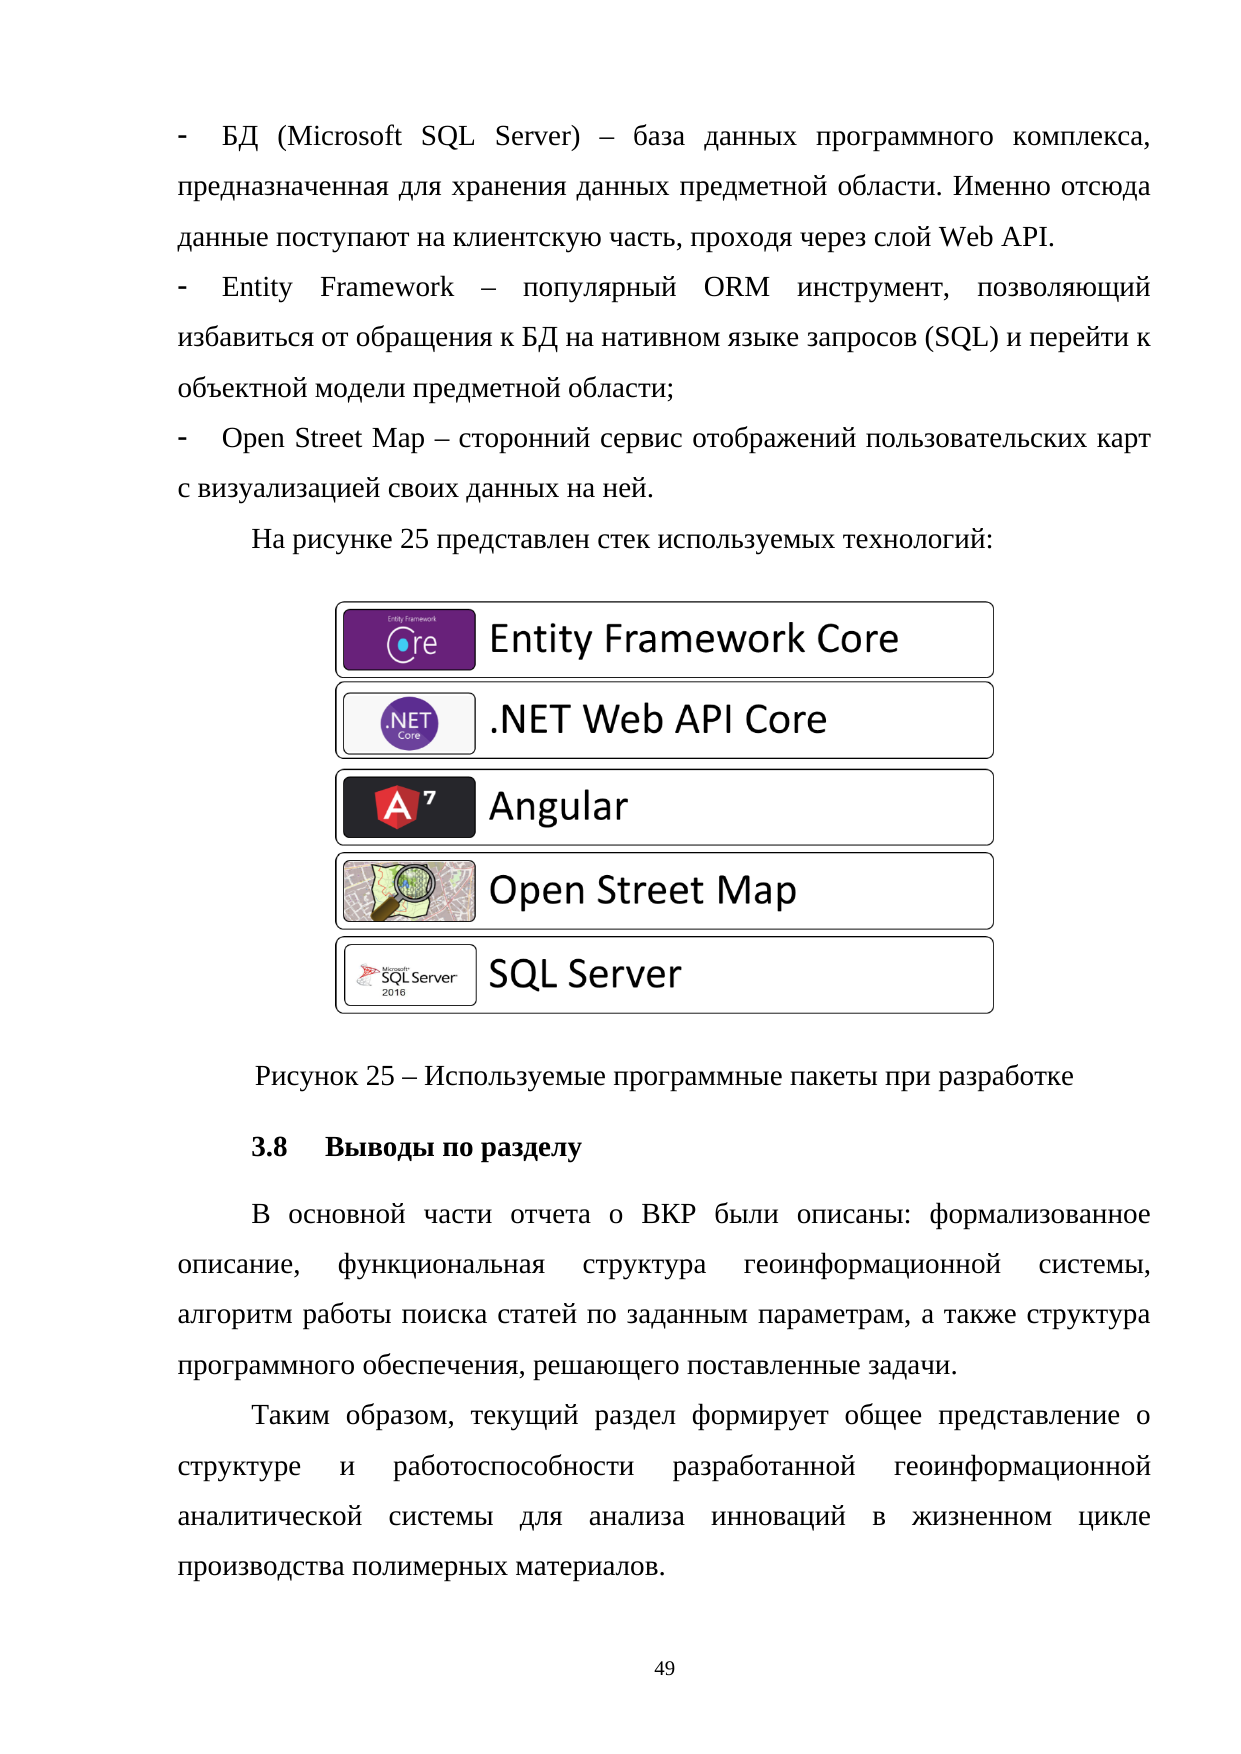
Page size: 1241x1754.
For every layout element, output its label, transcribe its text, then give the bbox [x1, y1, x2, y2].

picture [335, 596, 994, 1017]
list Open Street Map – сторонний сервис отображений пользовательских карт с визуализацией своих данных на ней. [177, 420, 1152, 504]
list Entity Framework – популярный ORM инструмент, позволяющий избавиться от обращения к БД на нативном языке запросов (SQL) и перейти к объектной модели предметной области; [177, 269, 1152, 403]
subtitle Выводы по разделу [177, 1129, 1152, 1163]
text Рисунок – Используемые программные пакеты при разработке [177, 1058, 1152, 1092]
list БД (Microsoft SQL Server) – база данных программного комплекса, предназначенная для хранения данных предметной области. Именно отсюда данные поступают на клиентскую часть, проходя через слой Web API. [177, 118, 1152, 252]
text В основной части отчета о ВКР были описаны: формализованное описание, функциональная структура геоинформационной системы, алгоритм работы поиска статей по заданным параметрам, а также структура программного обеспечения, решающего поставленные задачи. [177, 1196, 1152, 1381]
text На рисунке 25 представлен стек используемых технологий: [177, 521, 1152, 554]
text Таким образом, текущий раздел формирует общее представление о структуре и работоспособности разработанной геоинформационной аналитической системы для анализа инноваций в жизненном цикле производства полимерных материалов. [177, 1397, 1152, 1582]
